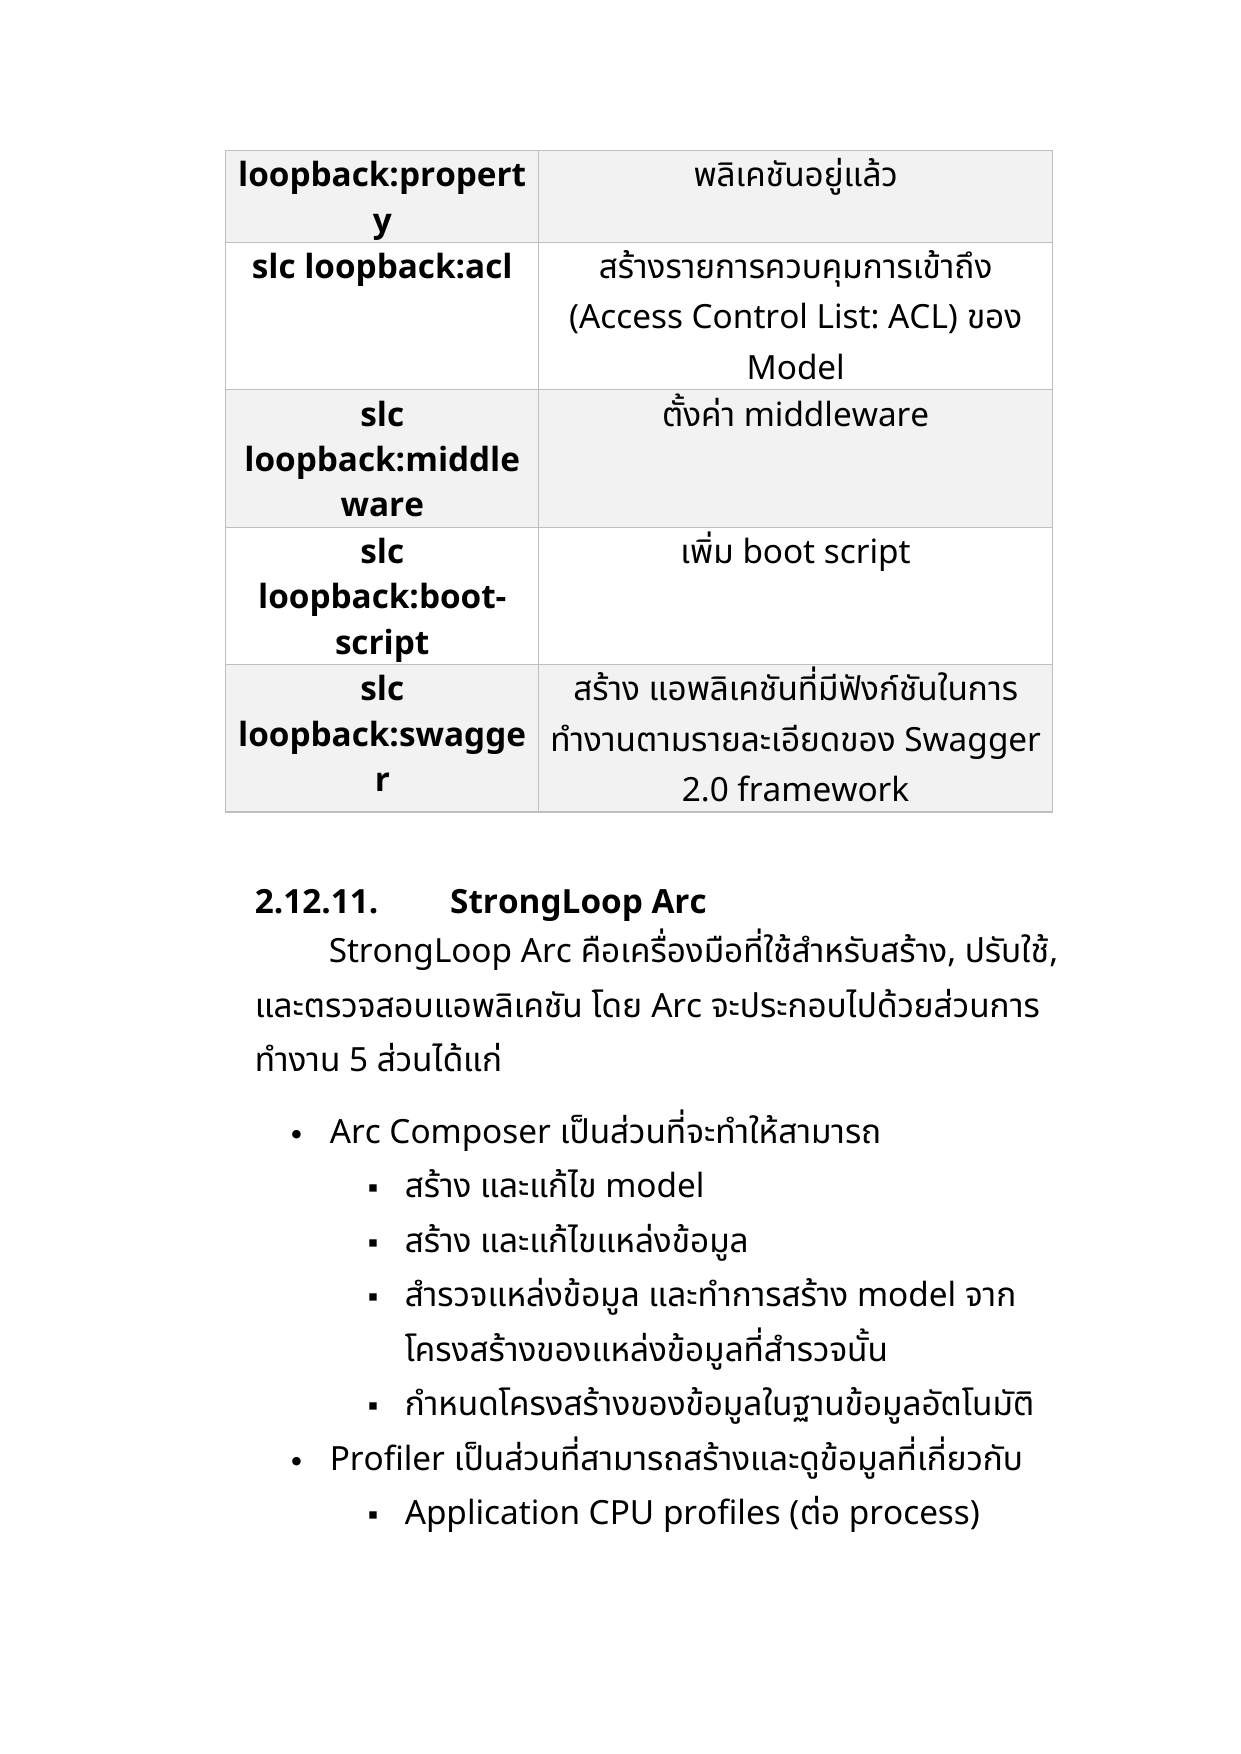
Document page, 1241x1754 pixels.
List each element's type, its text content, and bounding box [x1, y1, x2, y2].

table_cell สร้างรายการควบคุมการเข้าถึง (Access Control List: ACL) ของ Model [539, 243, 1052, 389]
table_cell สร้าง แอพลิเคชันที่มีฟังก์ชันในการทำงานตามรายละเอียดของ Swagger 2.0 framework [539, 665, 1052, 811]
table_cell ตั้งค่า middleware [539, 390, 1052, 527]
table_cell slc loopback:middleware [226, 390, 538, 527]
list Profiler เป็นส่วนที่สามารถสร้างและดูข้อมูลที่เกี่ยวกับ [292, 1434, 1090, 1485]
table_cell slc loopback:swagger [226, 665, 538, 811]
subtitle StrongLoop Arc [254, 878, 1090, 923]
list สร้าง และแก้ไขแหล่งข้อมูล [367, 1217, 1090, 1267]
table_cell slc loopback:acl [226, 243, 538, 389]
list Arc Composer เป็นส่วนที่จะทำให้สามารถ [292, 1107, 1090, 1158]
table_cell เพิ่ม boot script [539, 528, 1052, 664]
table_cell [539, 151, 1052, 242]
text StrongLoop Arc คือเครื่องมือที่ใช้สำหรับสร้าง, ปรับใช้, และตรวจสอบแอพลิเคชัน โดย Arc จะประกอบไปด้วยส่วนการทำงาน 5 ส่วนได้แก่ [254, 927, 1090, 1087]
list สร้าง และแก้ไข model [367, 1162, 1090, 1213]
list กำหนดโครงสร้างของข้อมูลในฐานข้อมูลอัตโนมัติ [367, 1380, 1090, 1430]
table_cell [226, 151, 538, 242]
list Application CPU profiles (ต่อ process) [367, 1489, 1090, 1539]
list สำรวจแหล่งข้อมูล และทำการสร้าง model จากโครงสร้างของแหล่งข้อมูลที่สำรวจนั้น [367, 1271, 1090, 1376]
table_cell slc loopback:boot-script [226, 528, 538, 664]
